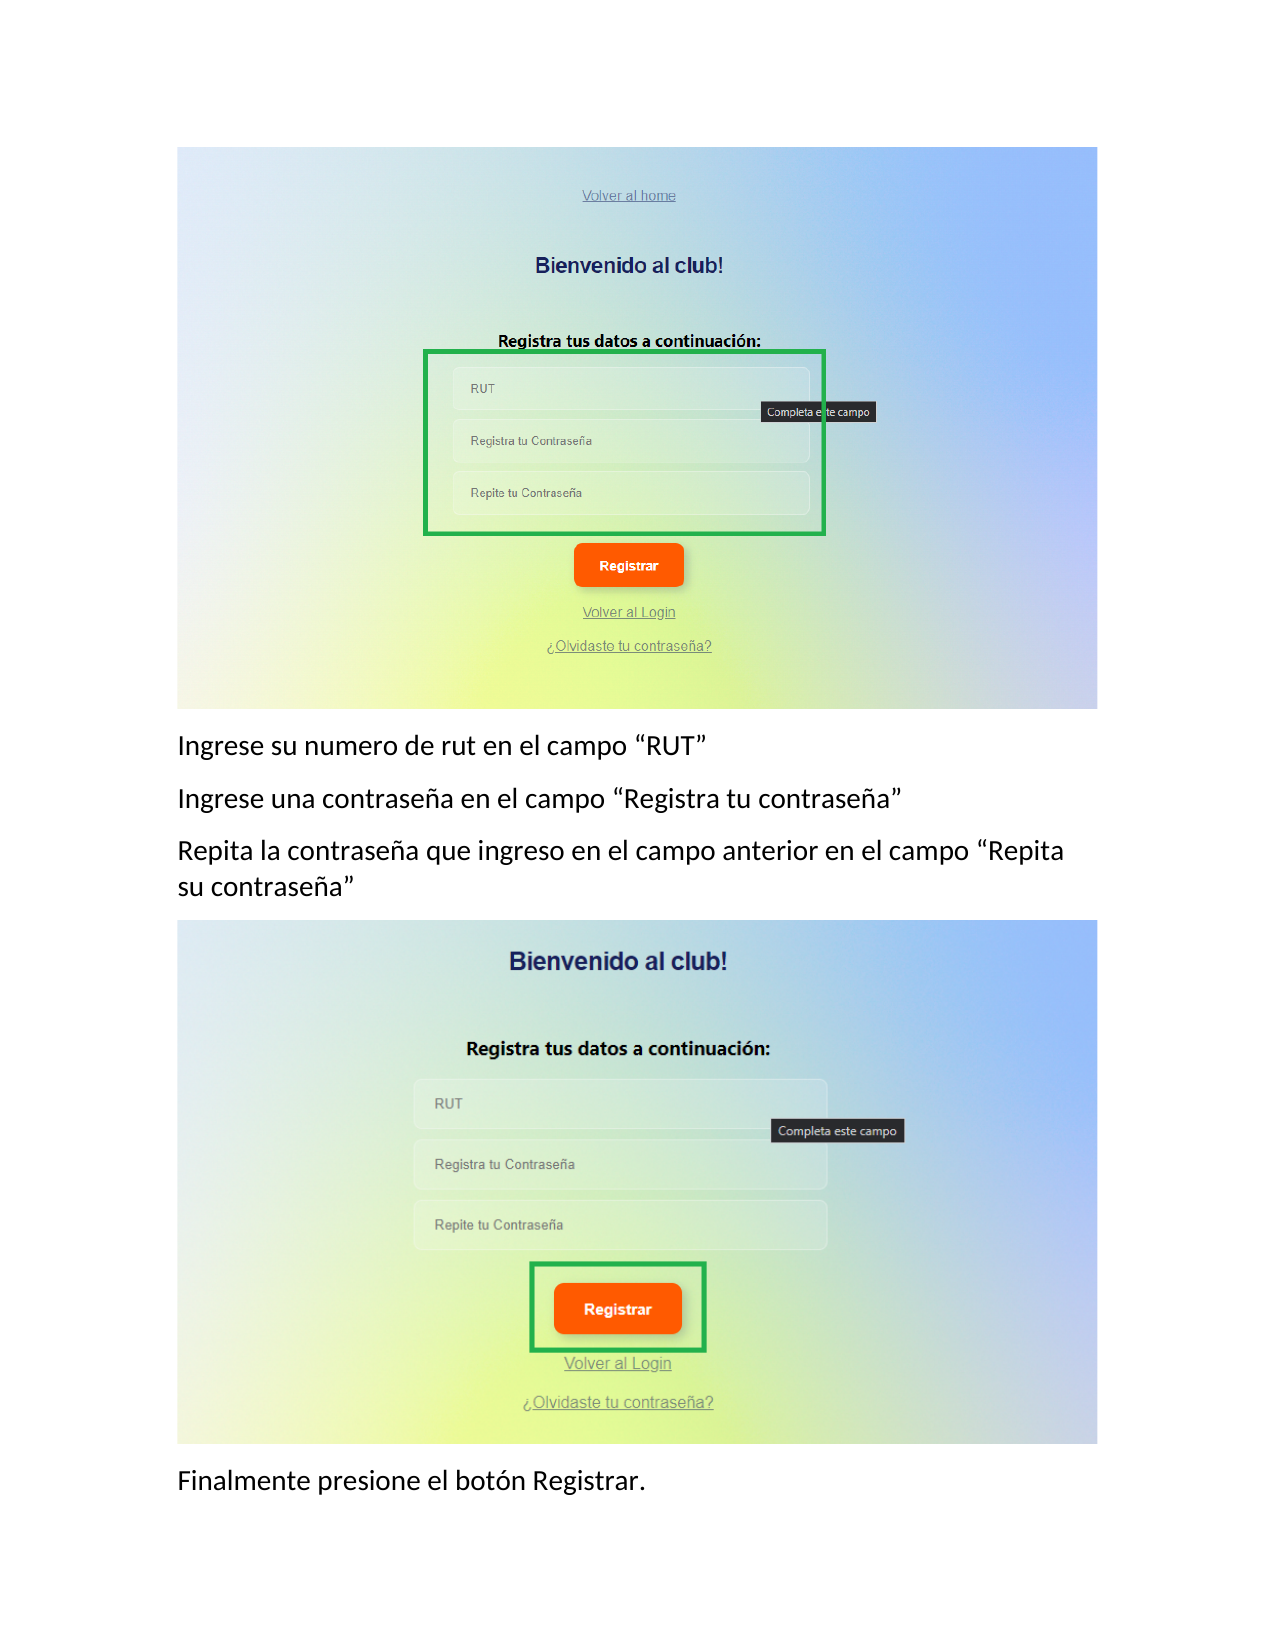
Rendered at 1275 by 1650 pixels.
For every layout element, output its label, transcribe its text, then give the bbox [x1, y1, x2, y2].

text Finalmente presione el botón Registrar. [177, 1462, 1098, 1498]
text Ingrese una contraseña en el campo “Registra tu contraseña” [177, 780, 1098, 815]
picture [177, 920, 1098, 1444]
text Repita la contraseña que ingreso en el campo anterior en el campo “Repita su contraseña” [177, 832, 1098, 903]
picture [177, 147, 1098, 709]
text Ingrese su numero de rut en el campo “RUT” [177, 727, 1098, 763]
